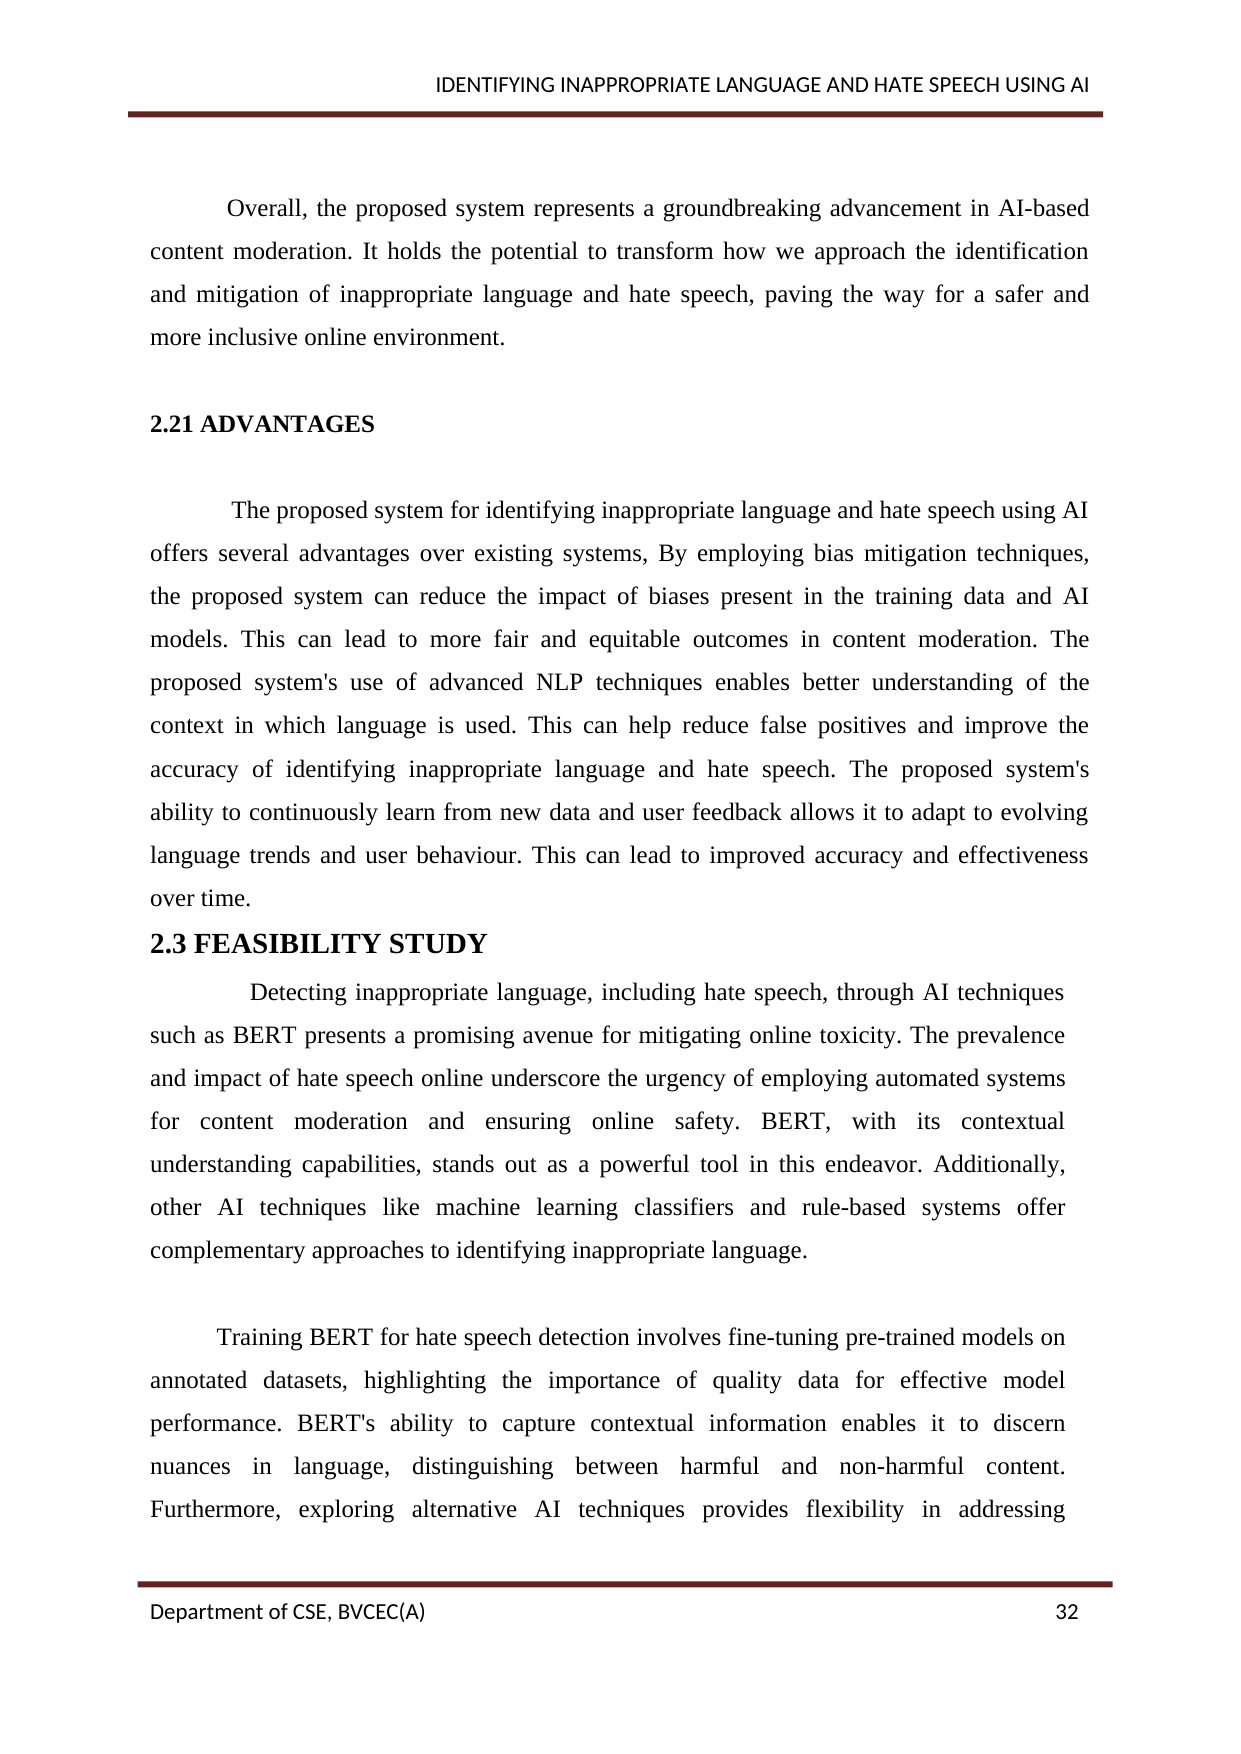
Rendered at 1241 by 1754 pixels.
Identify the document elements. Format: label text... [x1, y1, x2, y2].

text 2.21 ADVANTAGES [150, 409, 1090, 437]
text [150, 1322, 1067, 1523]
text The proposed system for identifying inappropriate language and hate speech using AI offers several advantages over existing systems, By employing bias mitigation techniques, the proposed system can reduce the impact of biases present in the training data and AI models. This can lead to more fair and equitable outcomes in content moderation. The proposed system's use of advanced NLP techniques enables better understanding of the context in which language is used. This can help reduce false positives and improve the accuracy of identifying inappropriate language and hate speech. The proposed system's ability to continuously learn from new data and user feedback allows it to adapt to evolving language trends and user behaviour. This can lead to improved accuracy and effectiveness over time. [150, 495, 1090, 912]
text 2.3 FEASIBILITY STUDY [150, 926, 1090, 960]
text Detecting inappropriate language, including hate speech, through AI techniques such as BERT presents a promising avenue for mitigating online toxicity. The prevalence and impact of hate speech online underscore the urgency of employing automated systems for content moderation and ensuring online safety. BERT, with its contextual understanding capabilities, stands out as a powerful tool in this endeavor. Additionally, other AI techniques like machine learning classifiers and rule-based systems offer complementary approaches to identifying inappropriate language. [150, 977, 1067, 1264]
text Overall, the proposed system represents a groundbreaking advancement in AI-based content moderation. It holds the potential to transform how we approach the identification and mitigation of inappropriate language and hate speech, paving the way for a safer and more inclusive online environment. [150, 193, 1090, 351]
